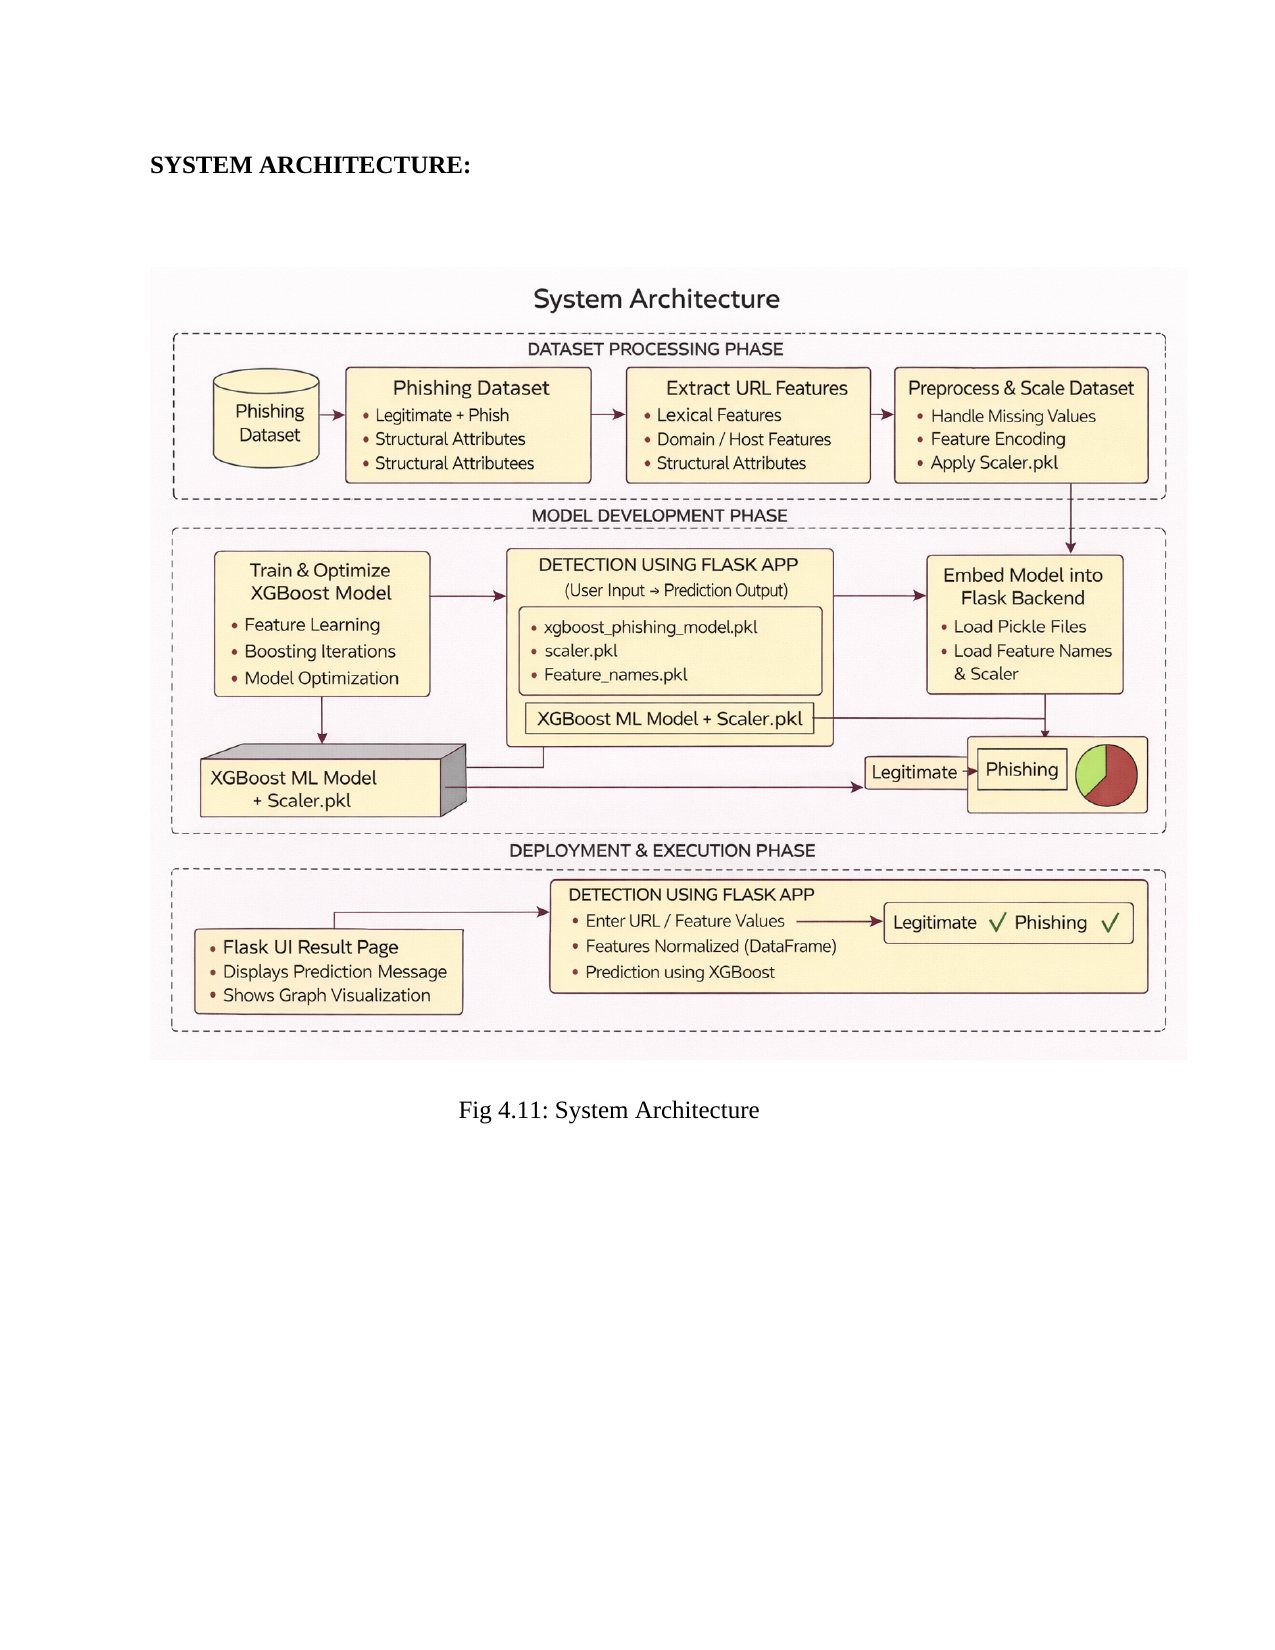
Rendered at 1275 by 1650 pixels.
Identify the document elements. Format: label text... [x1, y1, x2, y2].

text SYSTEM ARCHITECTURE: [150, 150, 1125, 179]
text Fig 4.11: System Architecture [150, 1095, 1125, 1123]
picture [150, 267, 1188, 1060]
